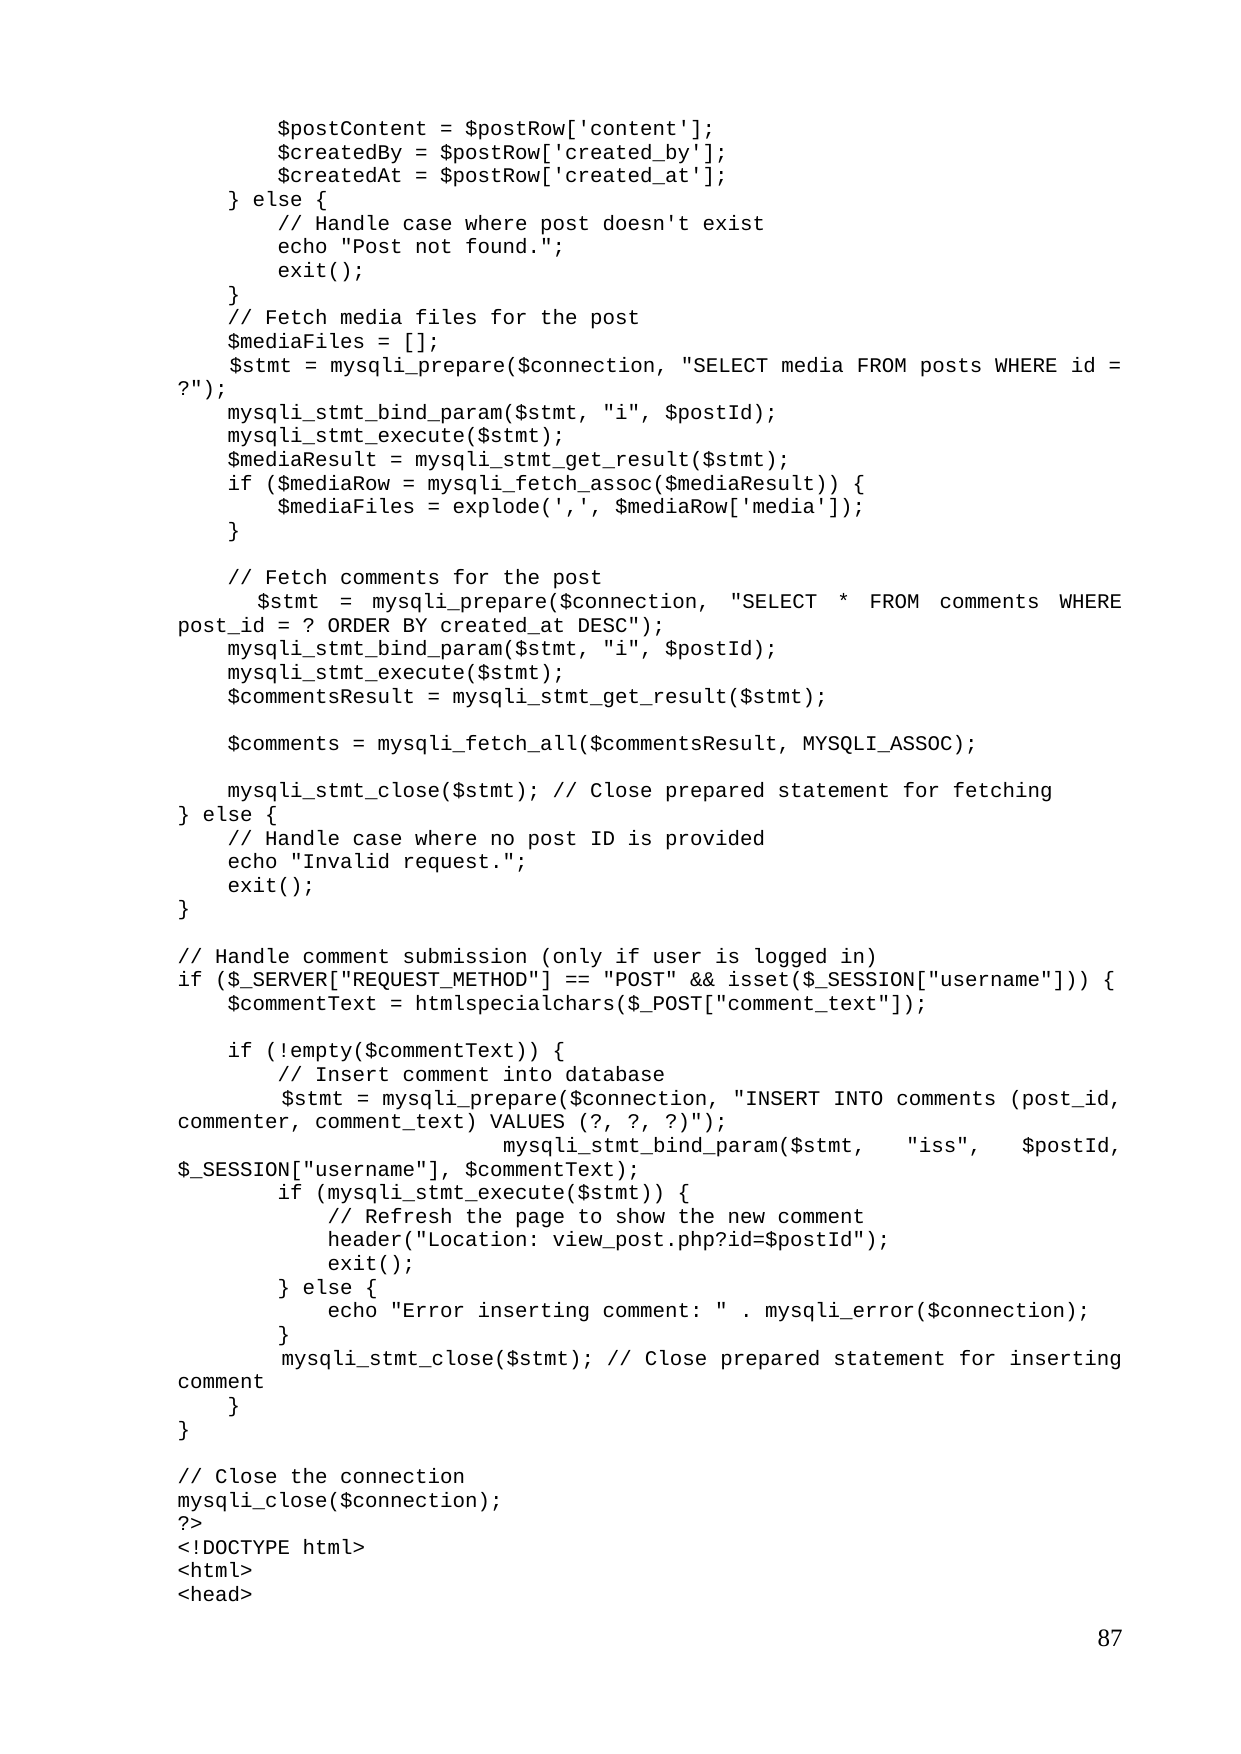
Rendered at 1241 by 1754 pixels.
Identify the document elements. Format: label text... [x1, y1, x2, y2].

text $stmt = mysqli_prepare($connection, "INSERT INTO comments (post_id, commenter, comment_text) VALUES (?, ?, ?)"); [177, 1088, 1122, 1135]
text // Refresh the page to show the new comment [177, 1206, 1122, 1229]
text ?> [177, 1513, 1122, 1537]
text mysqli_close($connection); [177, 1489, 1122, 1513]
text } [177, 284, 1122, 307]
text if ($_SERVER["REQUEST_METHOD"] == "POST" && isset($_SESSION["username"])) { [177, 969, 1122, 993]
text header("Location: view_post.php?id=$postId"); [177, 1229, 1122, 1253]
text $stmt = mysqli_prepare($connection, "SELECT * FROM comments WHERE post_id = ? ORDER BY created_at DESC"); [177, 591, 1122, 638]
text $commentText = htmlspecialchars($_POST["comment_text"]); [177, 993, 1122, 1017]
text // Handle comment submission (only if user is logged in) [177, 946, 1122, 969]
text $comments = mysqli_fetch_all($commentsResult, MYSQLI_ASSOC); [177, 733, 1122, 757]
text $stmt = mysqli_prepare($connection, "SELECT media FROM posts WHERE id = ?"); [177, 354, 1122, 402]
text } [177, 1419, 1122, 1442]
text $mediaFiles = []; [177, 331, 1122, 354]
text mysqli_stmt_execute($stmt); [177, 662, 1122, 686]
text <!DOCTYPE html> [177, 1537, 1122, 1561]
text $commentsResult = mysqli_stmt_get_result($stmt); [177, 686, 1122, 709]
text echo "Error inserting comment: " . mysqli_error($connection); [177, 1300, 1122, 1324]
text mysqli_stmt_close($stmt); // Close prepared statement for fetching [177, 780, 1122, 804]
text // Fetch media files for the post [177, 307, 1122, 331]
text exit(); [177, 875, 1122, 898]
text // Insert comment into database [177, 1064, 1122, 1088]
text mysqli_stmt_bind_param($stmt, "i", $postId); [177, 402, 1122, 426]
text } else { [177, 1277, 1122, 1300]
text } [177, 1324, 1122, 1348]
text if (!empty($commentText)) { [177, 1040, 1122, 1064]
text mysqli_stmt_bind_param($stmt, "iss", $postId, $_SESSION["username"], $commentText); [177, 1135, 1122, 1182]
text } [177, 898, 1122, 922]
text exit(); [177, 260, 1122, 284]
text echo "Invalid request."; [177, 851, 1122, 875]
text mysqli_stmt_close($stmt); // Close prepared statement for inserting comment [177, 1348, 1122, 1395]
text mysqli_stmt_execute($stmt); [177, 426, 1122, 449]
text mysqli_stmt_bind_param($stmt, "i", $postId); [177, 638, 1122, 662]
text } [177, 520, 1122, 544]
text } else { [177, 804, 1122, 827]
text $mediaResult = mysqli_stmt_get_result($stmt); [177, 449, 1122, 473]
text $postContent = $postRow['content']; [177, 118, 1122, 142]
text $createdBy = $postRow['created_by']; [177, 142, 1122, 165]
text exit(); [177, 1253, 1122, 1277]
text // Handle case where post doesn't exist [177, 213, 1122, 236]
text } [177, 1395, 1122, 1419]
text // Fetch comments for the post [177, 567, 1122, 591]
text // Handle case where no post ID is provided [177, 827, 1122, 851]
text echo "Post not found."; [177, 236, 1122, 260]
text $mediaFiles = explode(',', $mediaRow['media']); [177, 496, 1122, 520]
text // Close the connection [177, 1466, 1122, 1489]
text if (mysqli_stmt_execute($stmt)) { [177, 1182, 1122, 1206]
text } else { [177, 189, 1122, 213]
text <html> [177, 1561, 1122, 1584]
text if ($mediaRow = mysqli_fetch_assoc($mediaResult)) { [177, 473, 1122, 496]
text <head> [177, 1584, 1122, 1608]
text $createdAt = $postRow['created_at']; [177, 165, 1122, 189]
